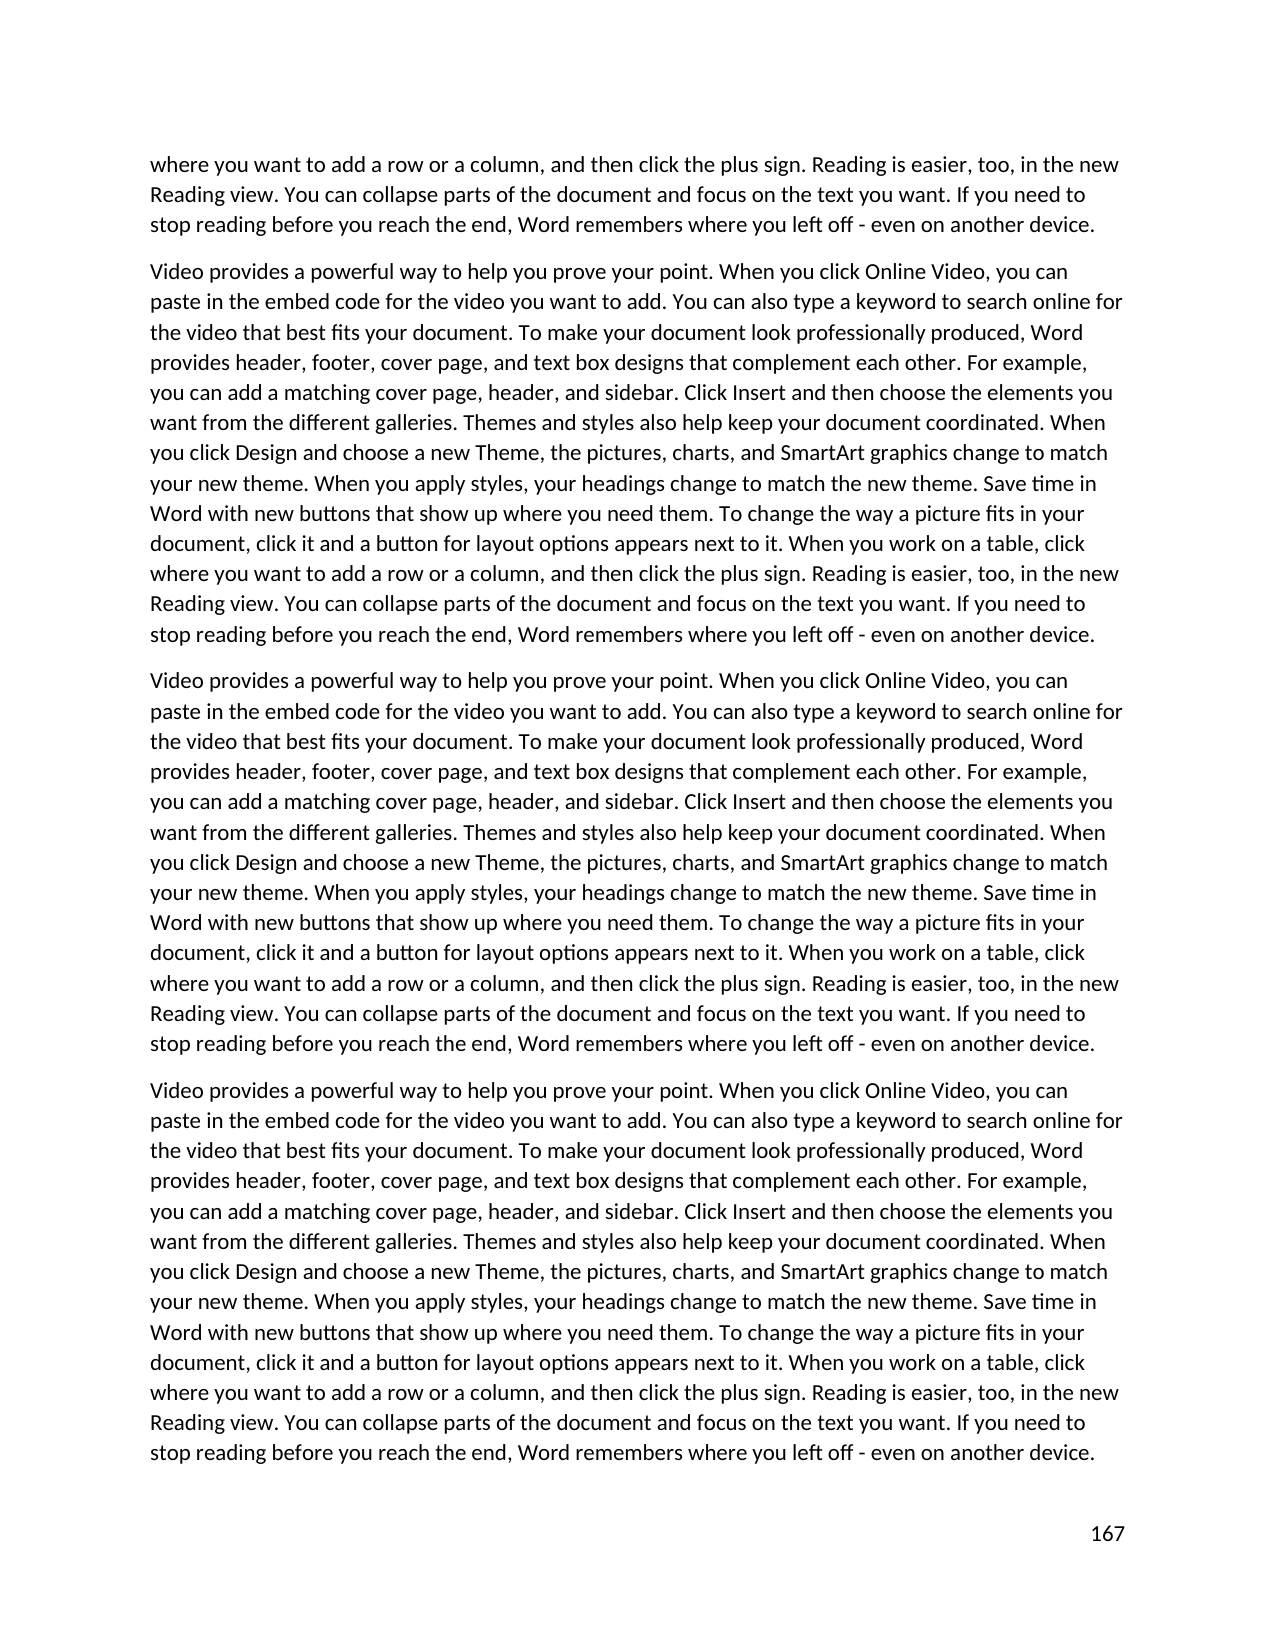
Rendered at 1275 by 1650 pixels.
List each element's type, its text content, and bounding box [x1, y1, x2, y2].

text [150, 150, 1125, 238]
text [150, 1076, 1125, 1467]
